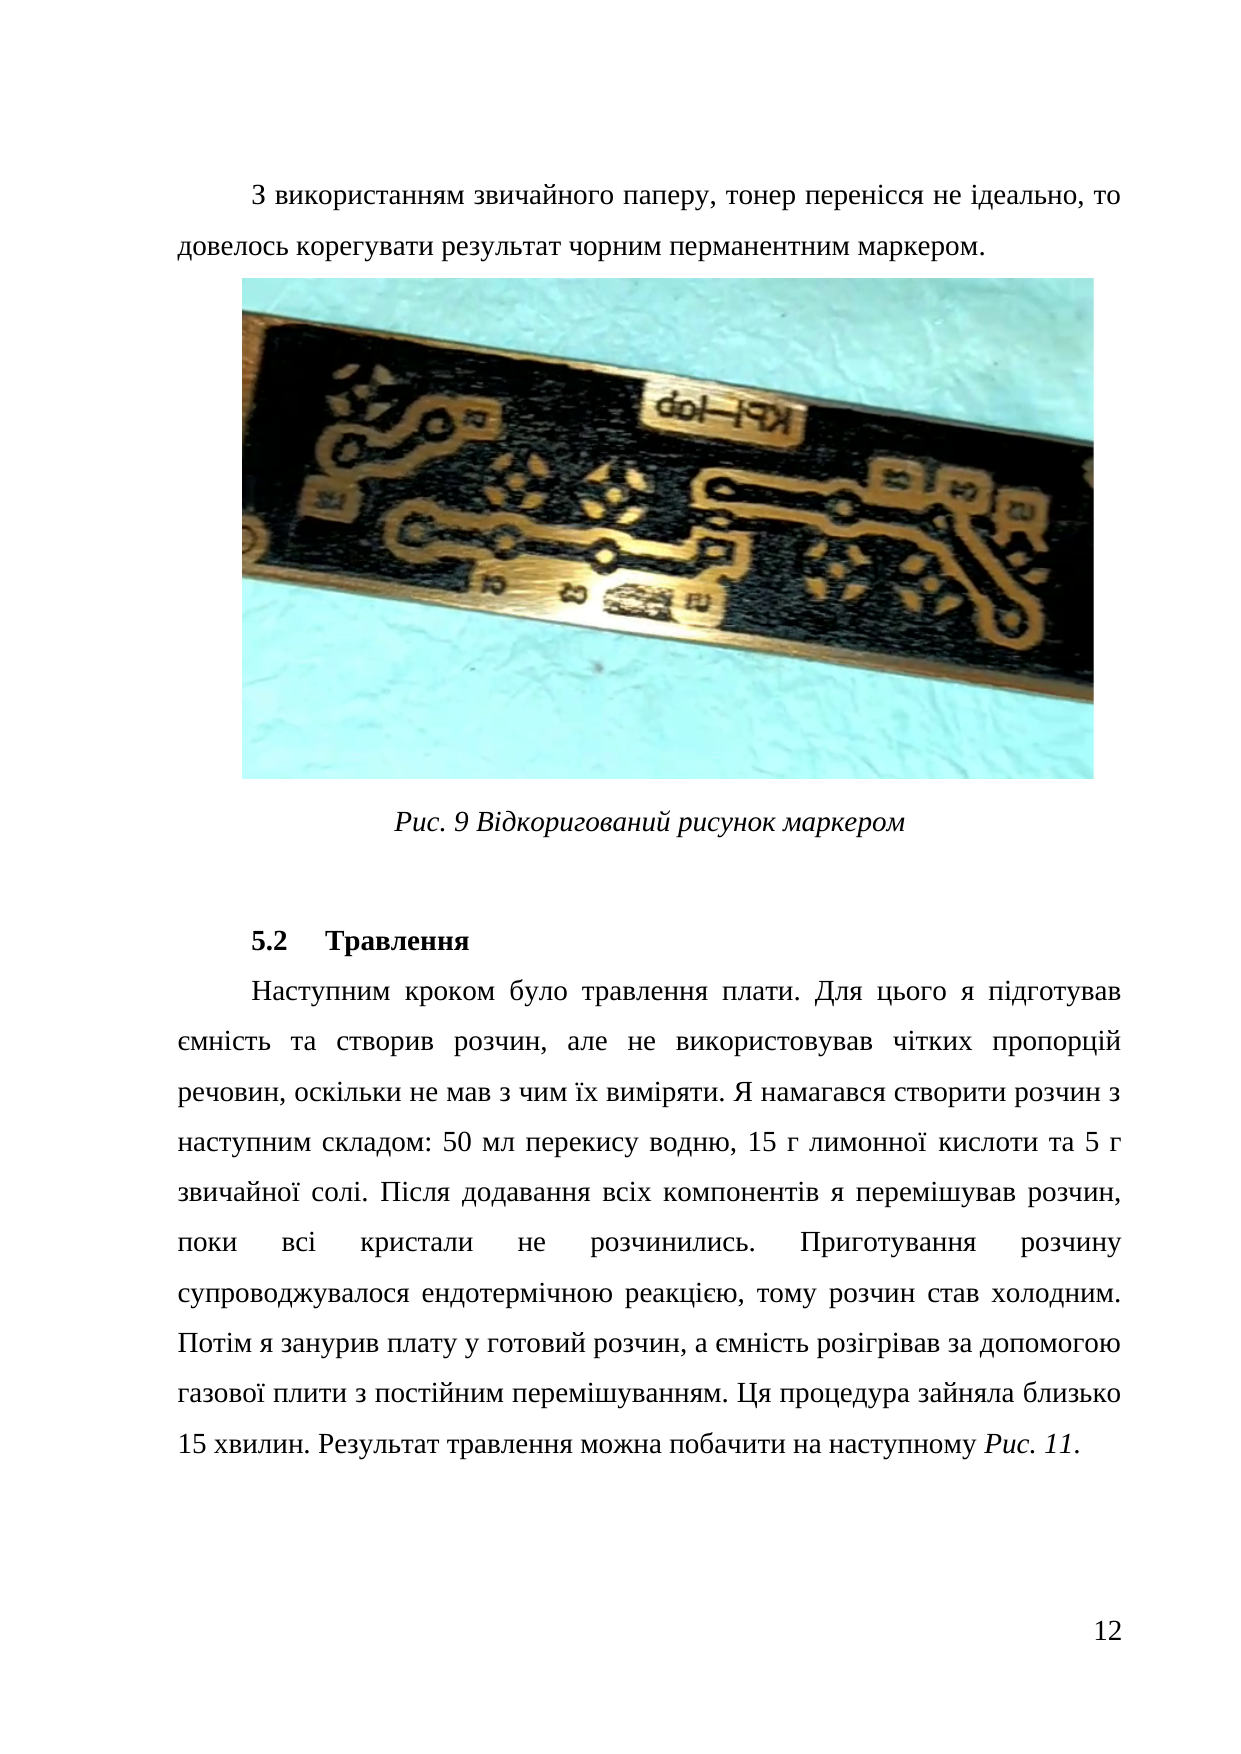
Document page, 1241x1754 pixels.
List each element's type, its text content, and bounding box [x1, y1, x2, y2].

picture [242, 278, 1095, 779]
text З використанням звичайного паперу, тонер перенісся не ідеально, то довелось корегувати результат чорним перманентним маркером. [177, 177, 1122, 261]
text 5.2 Травлення [177, 923, 1122, 956]
text Рис. 9 Відкоригований рисунок маркером [177, 804, 1122, 837]
